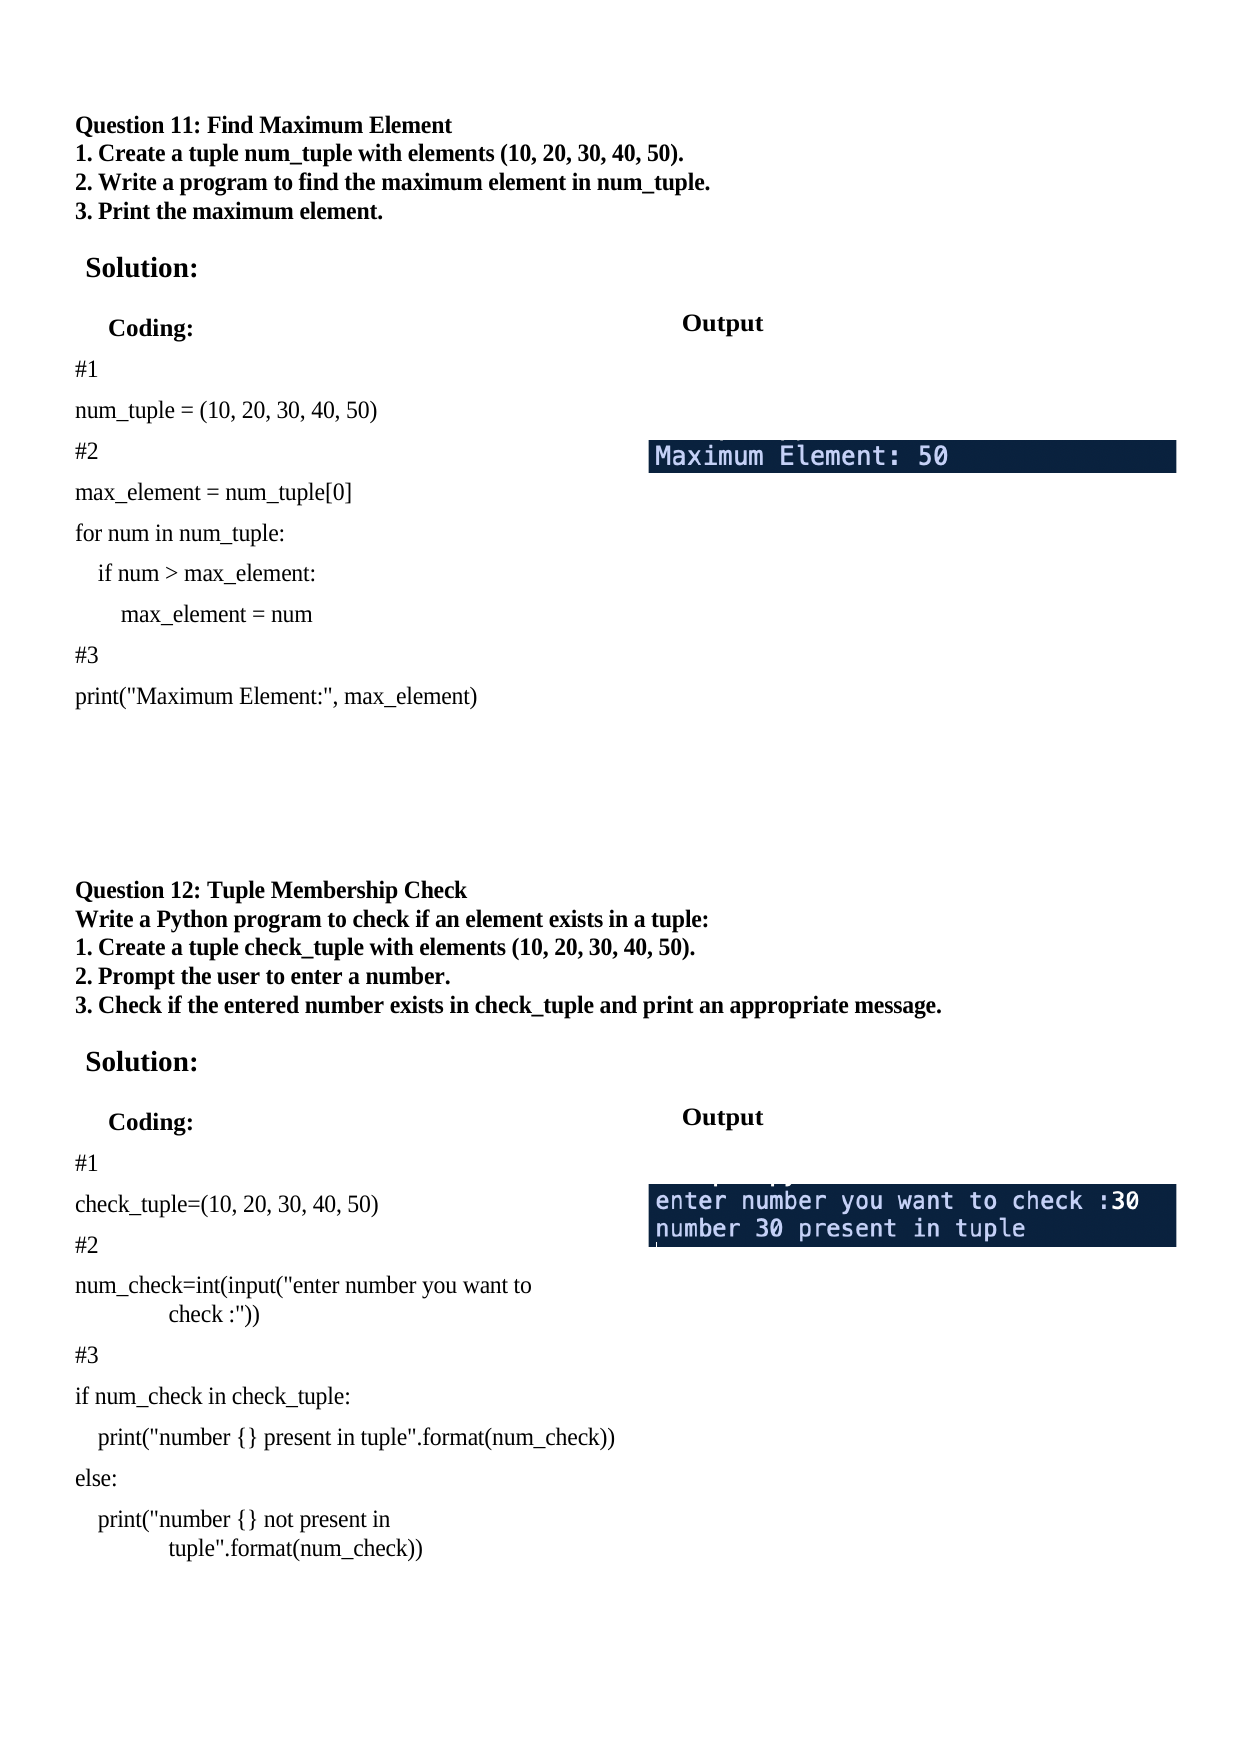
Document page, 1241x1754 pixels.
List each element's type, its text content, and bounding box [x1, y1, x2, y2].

subtitle Solution: [85, 1044, 1165, 1078]
list 1. Create a tuple check_tuple with elements (10, 20, 30, 40, 50). [75, 932, 1165, 961]
list Write a Python program to check if an element exists in a tuple: [75, 904, 1165, 932]
picture [648, 440, 1177, 473]
table_header Coding: #1 num_tuple = (10, 20, 30, 40, 50) #2 max_element = num_tuple[0] for num in num_tuple: if num > max_element: max_element = num #3 print("Maximum Element:", max_element) [64, 285, 637, 874]
picture [648, 1184, 1177, 1247]
list 2. Prompt the user to enter a number. [75, 961, 1165, 990]
table_header Output [638, 1079, 1176, 1602]
list Question 12: Tuple Membership Check [75, 875, 1165, 904]
table_header Coding: #1 check_tuple=(10, 20, 30, 40, 50) #2 num_check=int(input("enter number you want to check :")) #3 if num_check in check_tuple: print("number {} present in tuple".format(num_check)) else: print("number {} not present in tuple".format(num_check)) [64, 1079, 637, 1602]
list 3. Print the maximum element. [75, 196, 1165, 225]
list Question 11: Find Maximum Element [75, 110, 1165, 138]
subtitle Solution: [85, 250, 1165, 284]
table_header Output [638, 285, 1176, 874]
list 3. Check if the entered number exists in check_tuple and print an appropriate message. [75, 990, 1165, 1019]
list 1. Create a tuple num_tuple with elements (10, 20, 30, 40, 50). [75, 138, 1165, 167]
list 2. Write a program to find the maximum element in num_tuple. [75, 167, 1165, 196]
